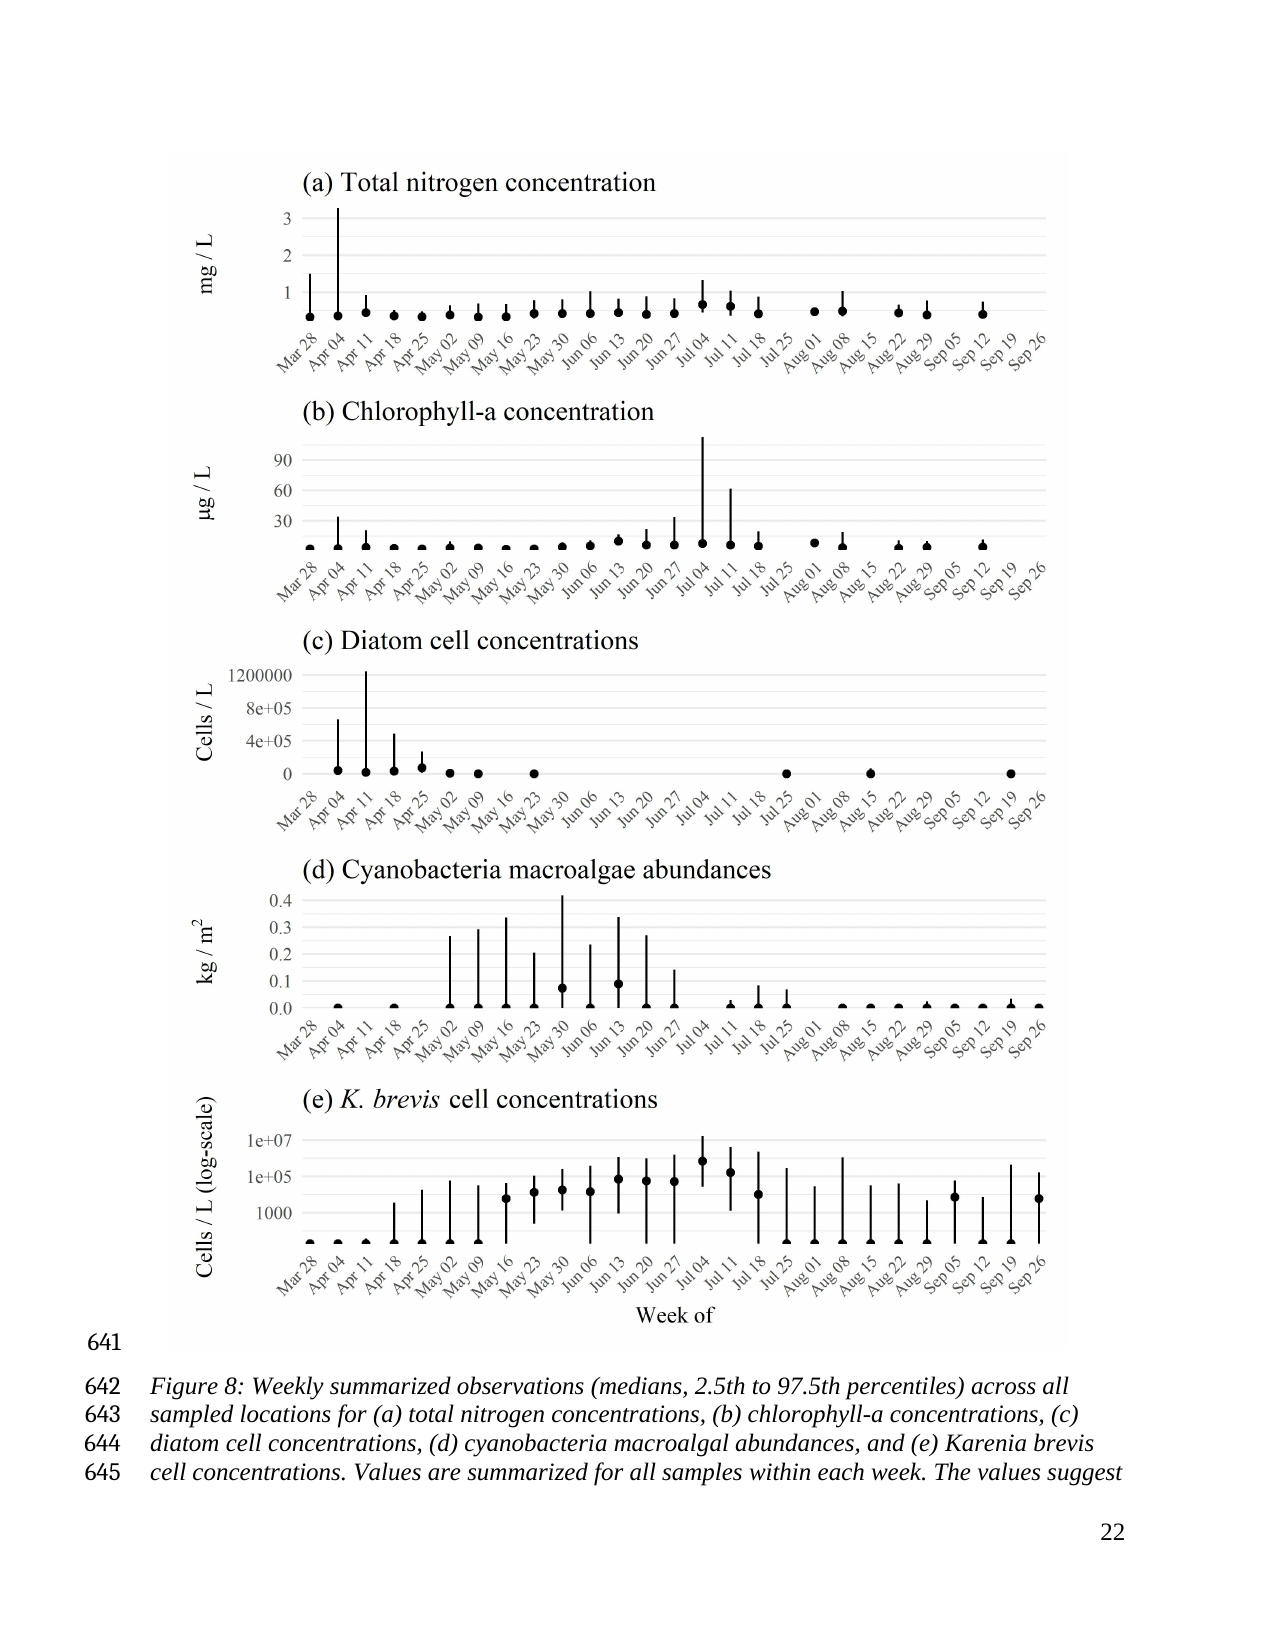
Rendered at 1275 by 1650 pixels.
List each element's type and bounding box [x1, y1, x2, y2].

text [150, 1371, 1125, 1486]
picture [168, 150, 1069, 1350]
